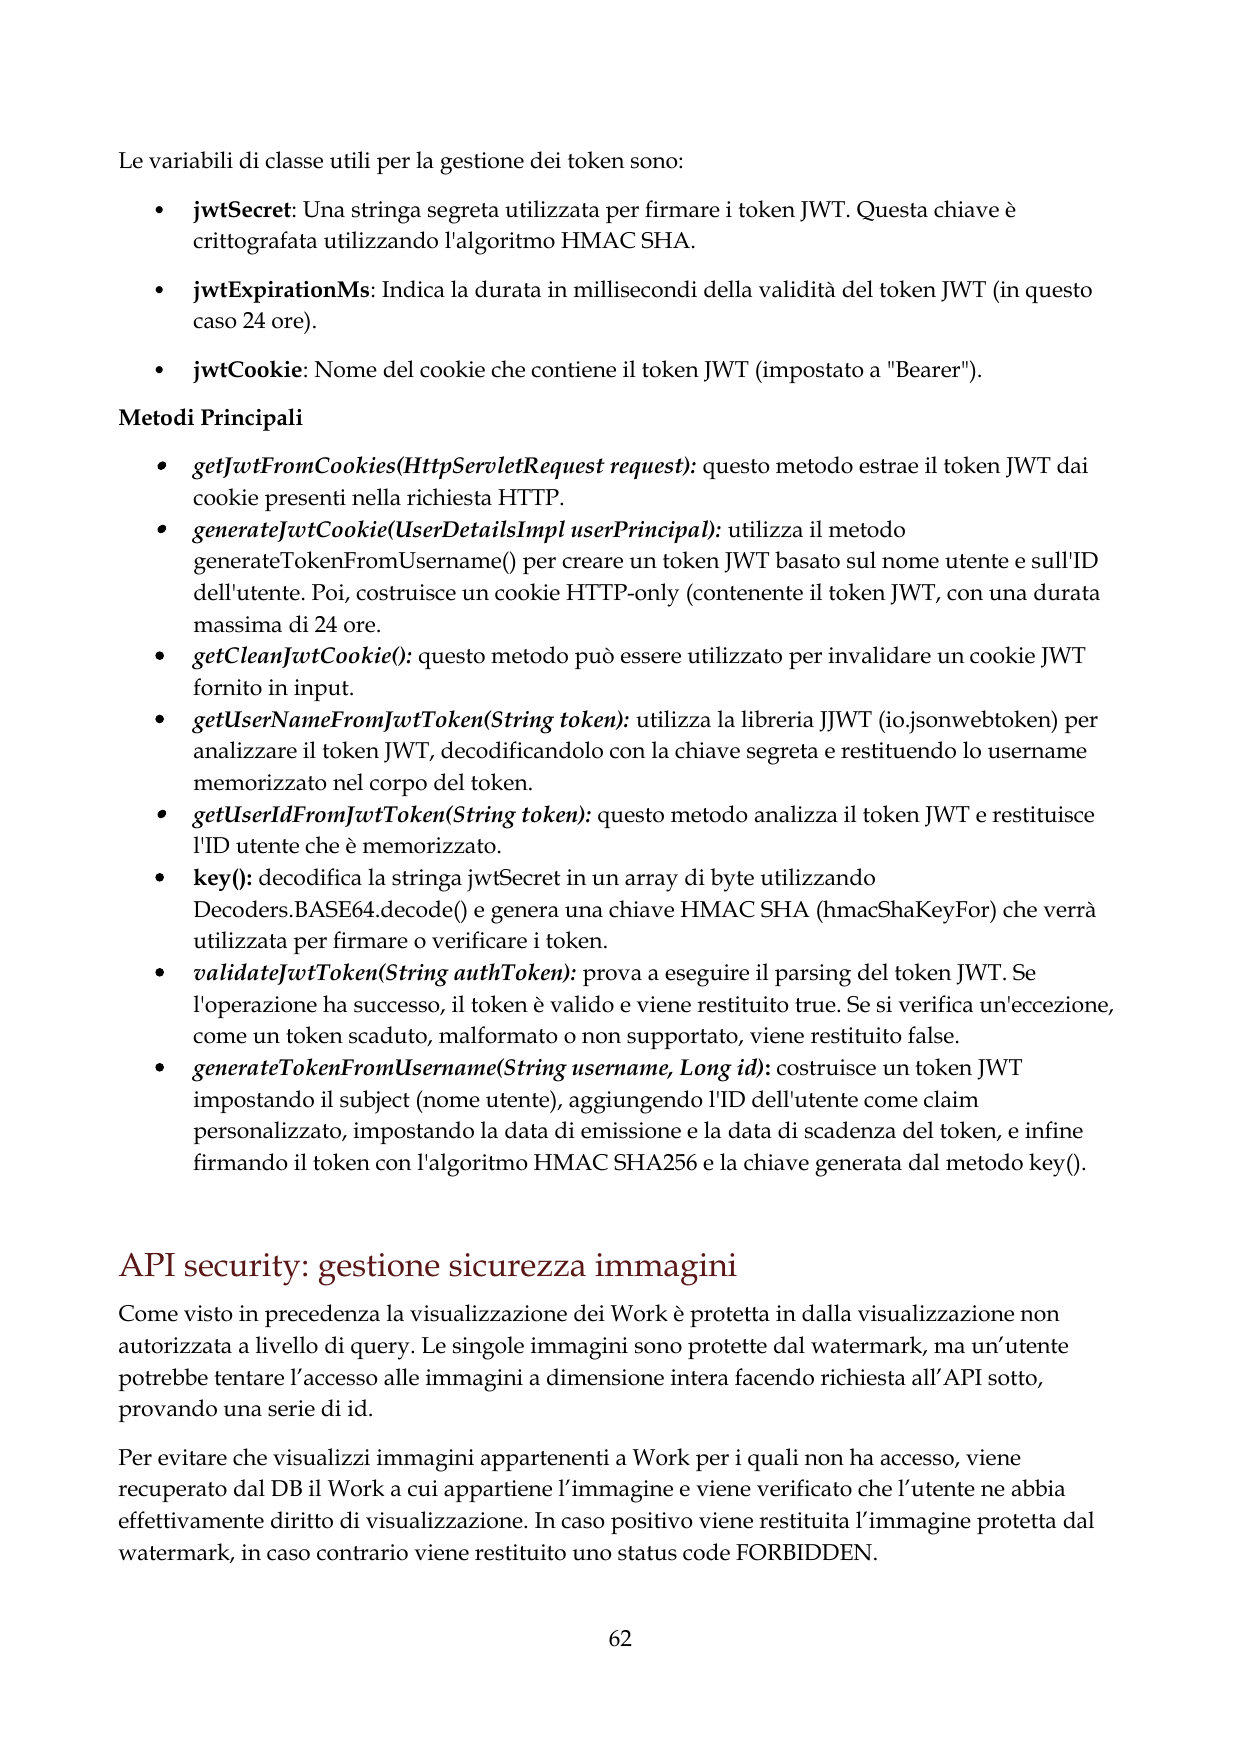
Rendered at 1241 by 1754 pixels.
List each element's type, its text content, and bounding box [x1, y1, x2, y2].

list getUserIdFromJwtToken(String token): questo metodo analizza il token JWT e restituisce l'ID utente che è memorizzato. [156, 801, 1122, 860]
list jwtCookie: Nome del cookie che contiene il token JWT (impostato a "Bearer"). [156, 356, 1122, 383]
text Metodi Principali [118, 404, 1122, 432]
list key(): decodifica la stringa jwtSecret in un array di byte utilizzando Decoders.BASE64.decode() e genera una chiave HMAC SHA (hmacShaKeyFor) che verrà utilizzata per firmare o verificare i token. [156, 864, 1122, 955]
text Come visto in precedenza la visualizzazione dei Work è protetta in dalla visualizzazione non autorizzata a livello di query. Le singole immagini sono protette dal watermark, ma un’utente potrebbe tentare l’accesso alle immagini a dimensione intera facendo richiesta all’API sotto, provando una serie di id. [118, 1300, 1122, 1423]
list jwtExpirationMs: Indica la durata in millisecondi della validità del token JWT (in questo caso 24 ore). [156, 276, 1122, 335]
list generateJwtCookie(UserDetailsImpl userPrincipal): utilizza il metodo generateTokenFromUsername() per creare un token JWT basato sul nome utente e sull'ID dell'utente. Poi, costruisce un cookie HTTP-only (contenente il token JWT, con una durata massima di 24 ore. [156, 516, 1122, 638]
list getCleanJwtCookie(): questo metodo può essere utilizzato per invalidare un cookie JWT fornito in input. [156, 643, 1122, 702]
list jwtSecret: Una stringa segreta utilizzata per firmare i token JWT. Questa chiave è crittografata utilizzando l'algoritmo HMAC SHA. [156, 196, 1122, 255]
list getJwtFromCookies(HttpServletRequest request): questo metodo estrae il token JWT dai cookie presenti nella richiesta HTTP. [156, 453, 1122, 512]
list getUserNameFromJwtToken(String token): utilizza la libreria JJWT (io.jsonwebtoken) per analizzare il token JWT, decodificandolo con la chiave segreta e restituendo lo username memorizzato nel corpo del token. [156, 706, 1122, 797]
subtitle API security: gestione sicurezza immagini [118, 1246, 1122, 1286]
list validateJwtToken(String authToken): prova a eseguire il parsing del token JWT. Se l'operazione ha successo, il token è valido e viene restituito true. Se si verifica un'eccezione, come un token scaduto, malformato o non supportato, viene restituito false. [156, 959, 1122, 1050]
list generateTokenFromUsername(String username, Long id): costruisce un token JWT impostando il subject (nome utente), aggiungendo l'ID dell'utente come claim personalizzato, impostando la data di emissione e la data di scadenza del token, e infine firmando il token con l'algoritmo HMAC SHA256 e la chiave generata dal metodo key(). [156, 1054, 1122, 1177]
text Per evitare che visualizzi immagini appartenenti a Work per i quali non ha accesso, viene recuperato dal DB il Work a cui appartiene l’immagine e viene verificato che l’utente ne abbia effettivamente diritto di visualizzazione. In caso positivo viene restituita l’immagine protetta dal watermark, in caso contrario viene restituito uno status code FORBIDDEN. [118, 1444, 1122, 1566]
text Le variabili di classe utili per la gestione dei token sono: [118, 148, 1122, 175]
